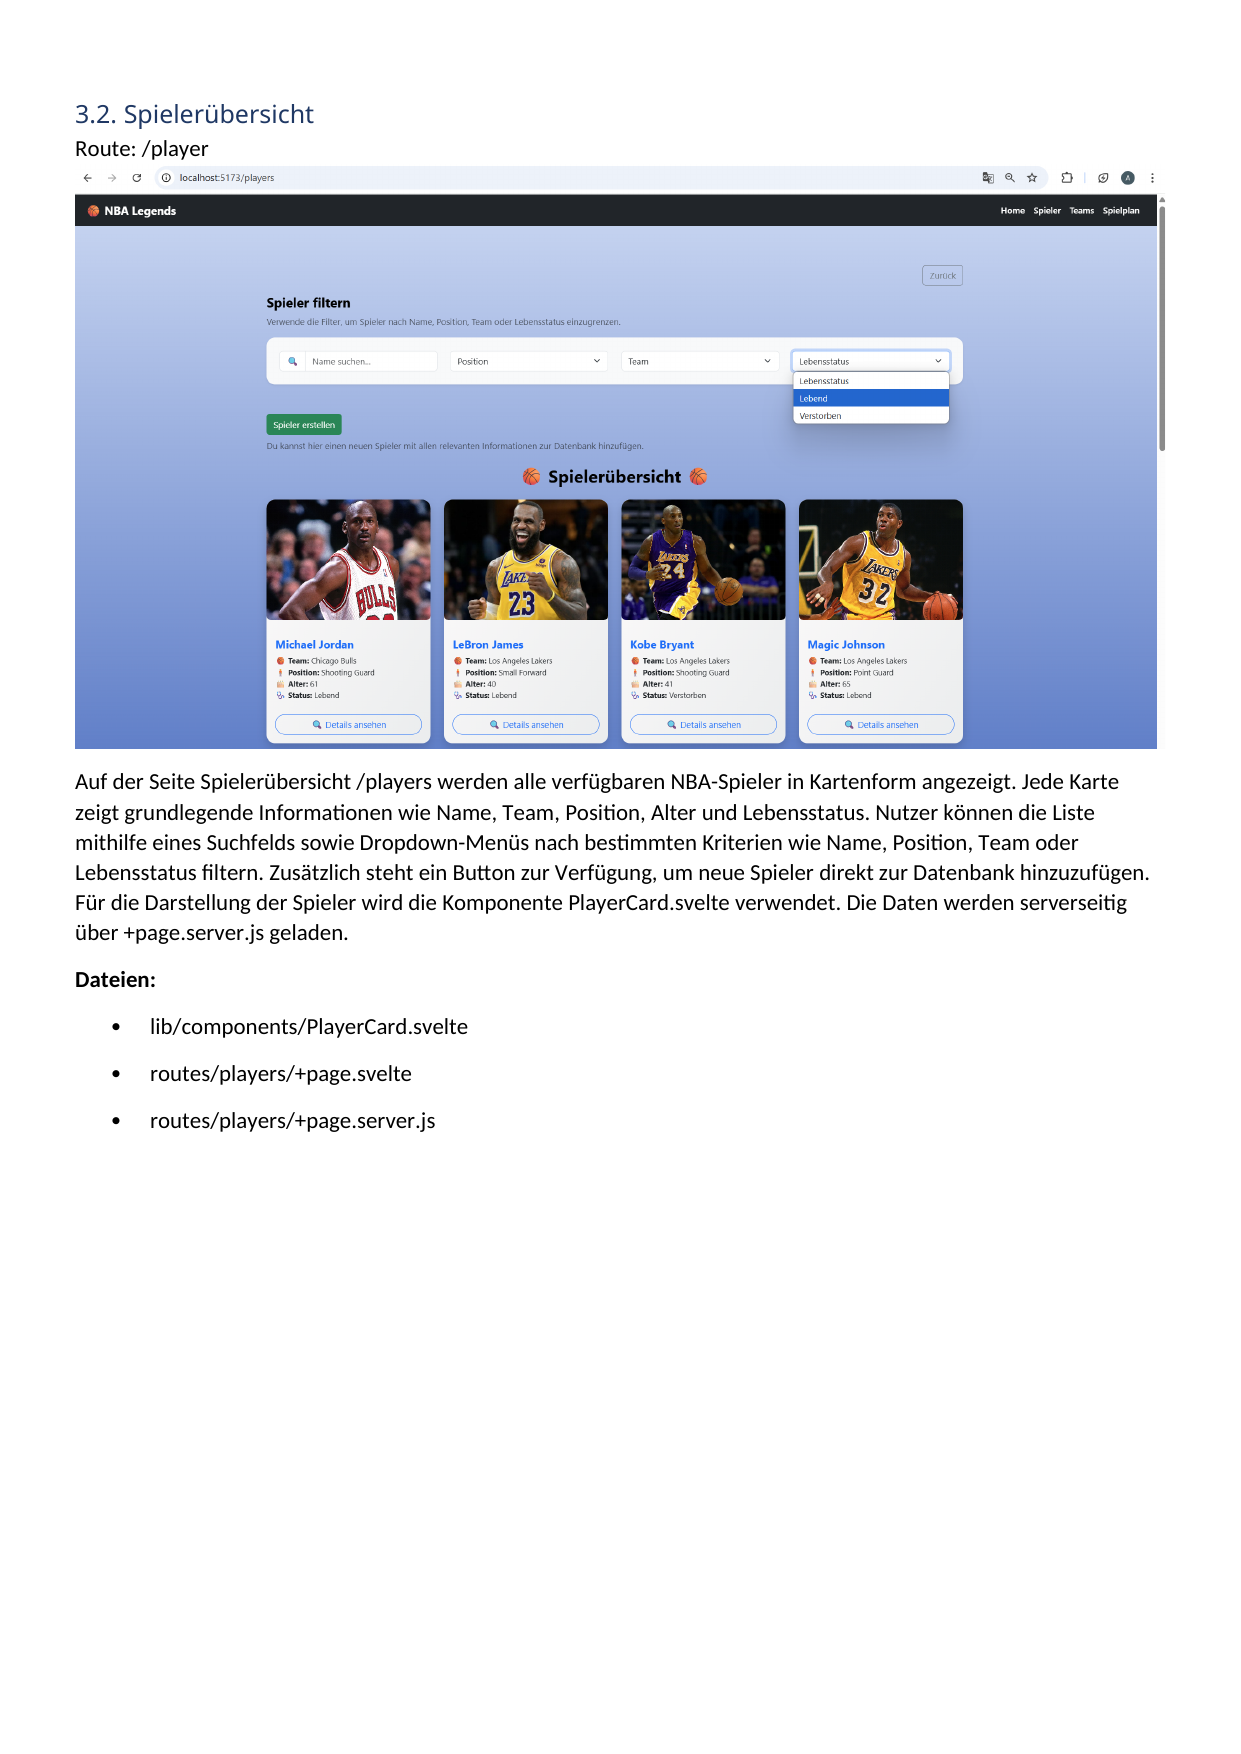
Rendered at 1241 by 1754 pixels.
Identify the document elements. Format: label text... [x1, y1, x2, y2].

text Route: /player [75, 134, 1165, 164]
subtitle Spielerübersicht [75, 97, 1165, 131]
text Dateien: [75, 965, 1165, 993]
picture [75, 164, 1166, 749]
list routes/players/+page.server.js [112, 1106, 1165, 1134]
text Auf der Seite Spielerübersicht /players werden alle verfügbaren NBA-Spieler in Kartenform angezeigt. Jede Karte zeigt grundlegende Informationen wie Name, Team, Position, Alter und Lebensstatus. Nutzer können die Liste mithilfe eines Suchfelds sowie Dropdown-Menüs nach bestimmten Kriterien wie Name, Position, Team oder Lebensstatus filtern. Zusätzlich steht ein Button zur Verfügung, um neue Spieler direkt zur Datenbank hinzuzufügen. Für die Darstellung der Spieler wird die Komponente PlayerCard.svelte verwendet. Die Daten werden serverseitig über +page.server.js geladen. [75, 767, 1165, 947]
list routes/players/+page.svelte [112, 1059, 1165, 1087]
list lib/components/PlayerCard.svelte [112, 1012, 1165, 1040]
